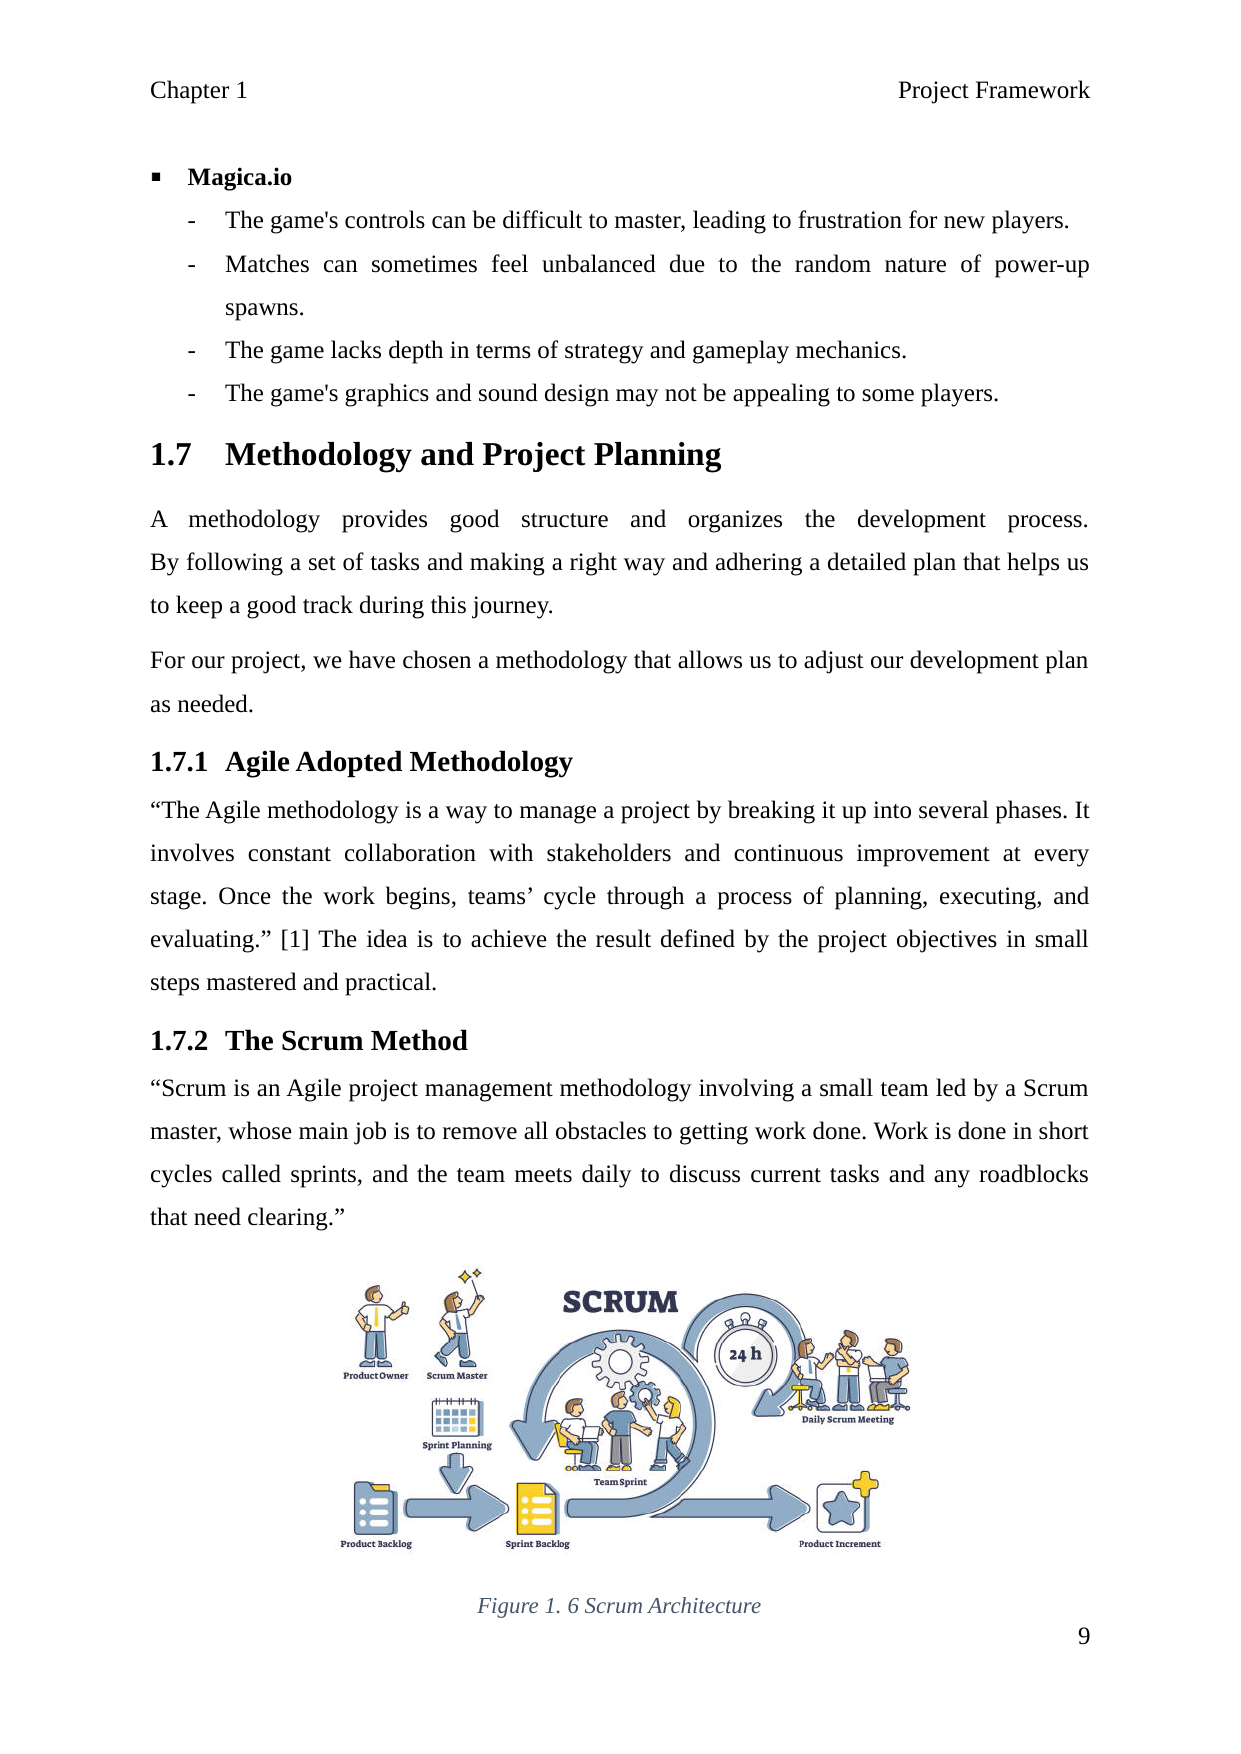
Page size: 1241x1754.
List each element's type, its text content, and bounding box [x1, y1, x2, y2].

text “The Agile methodology is a way to manage a project by breaking it up into several phases. It involves constant collaboration with stakeholders and continuous improvement at every stage. Once the work begins, teams’ cycle through a process of planning, executing, and evaluating.” [1] The idea is to achieve the result defined by the project objectives in small steps mastered and practical. [150, 795, 1090, 996]
text “Scrum is an Agile project management methodology involving a small team led by a Scrum master, whose main job is to remove all obstacles to getting work done. Work is done in short cycles called sprints, and the team meets daily to discuss current tasks and any roadblocks that need clearing.” [150, 1073, 1090, 1231]
list Agile Adopted Methodology [150, 744, 1090, 778]
picture [319, 1257, 921, 1556]
list The game's controls can be difficult to master, leading to frustration for new players. [187, 206, 1090, 234]
list Magica.io [150, 162, 1090, 191]
list The Scrum Method [150, 1023, 1090, 1056]
list The game lacks depth in terms of strategy and gameplay mechanics. [187, 335, 1090, 364]
list The game's graphics and sound design may not be appealing to some players. [187, 378, 1090, 407]
text A methodology provides good structure and organizes the development process. By following a set of tasks and making a right way and adhering a detailed plan that helps us to keep a good track during this journey. [150, 504, 1090, 619]
list Matches can sometimes feel unbalanced due to the random nature of power-up spawns. [187, 249, 1090, 321]
text For our project, we have chosen a methodology that allows us to adjust our development plan as needed. [150, 646, 1090, 717]
subtitle Methodology and Project Planning [150, 434, 1090, 472]
